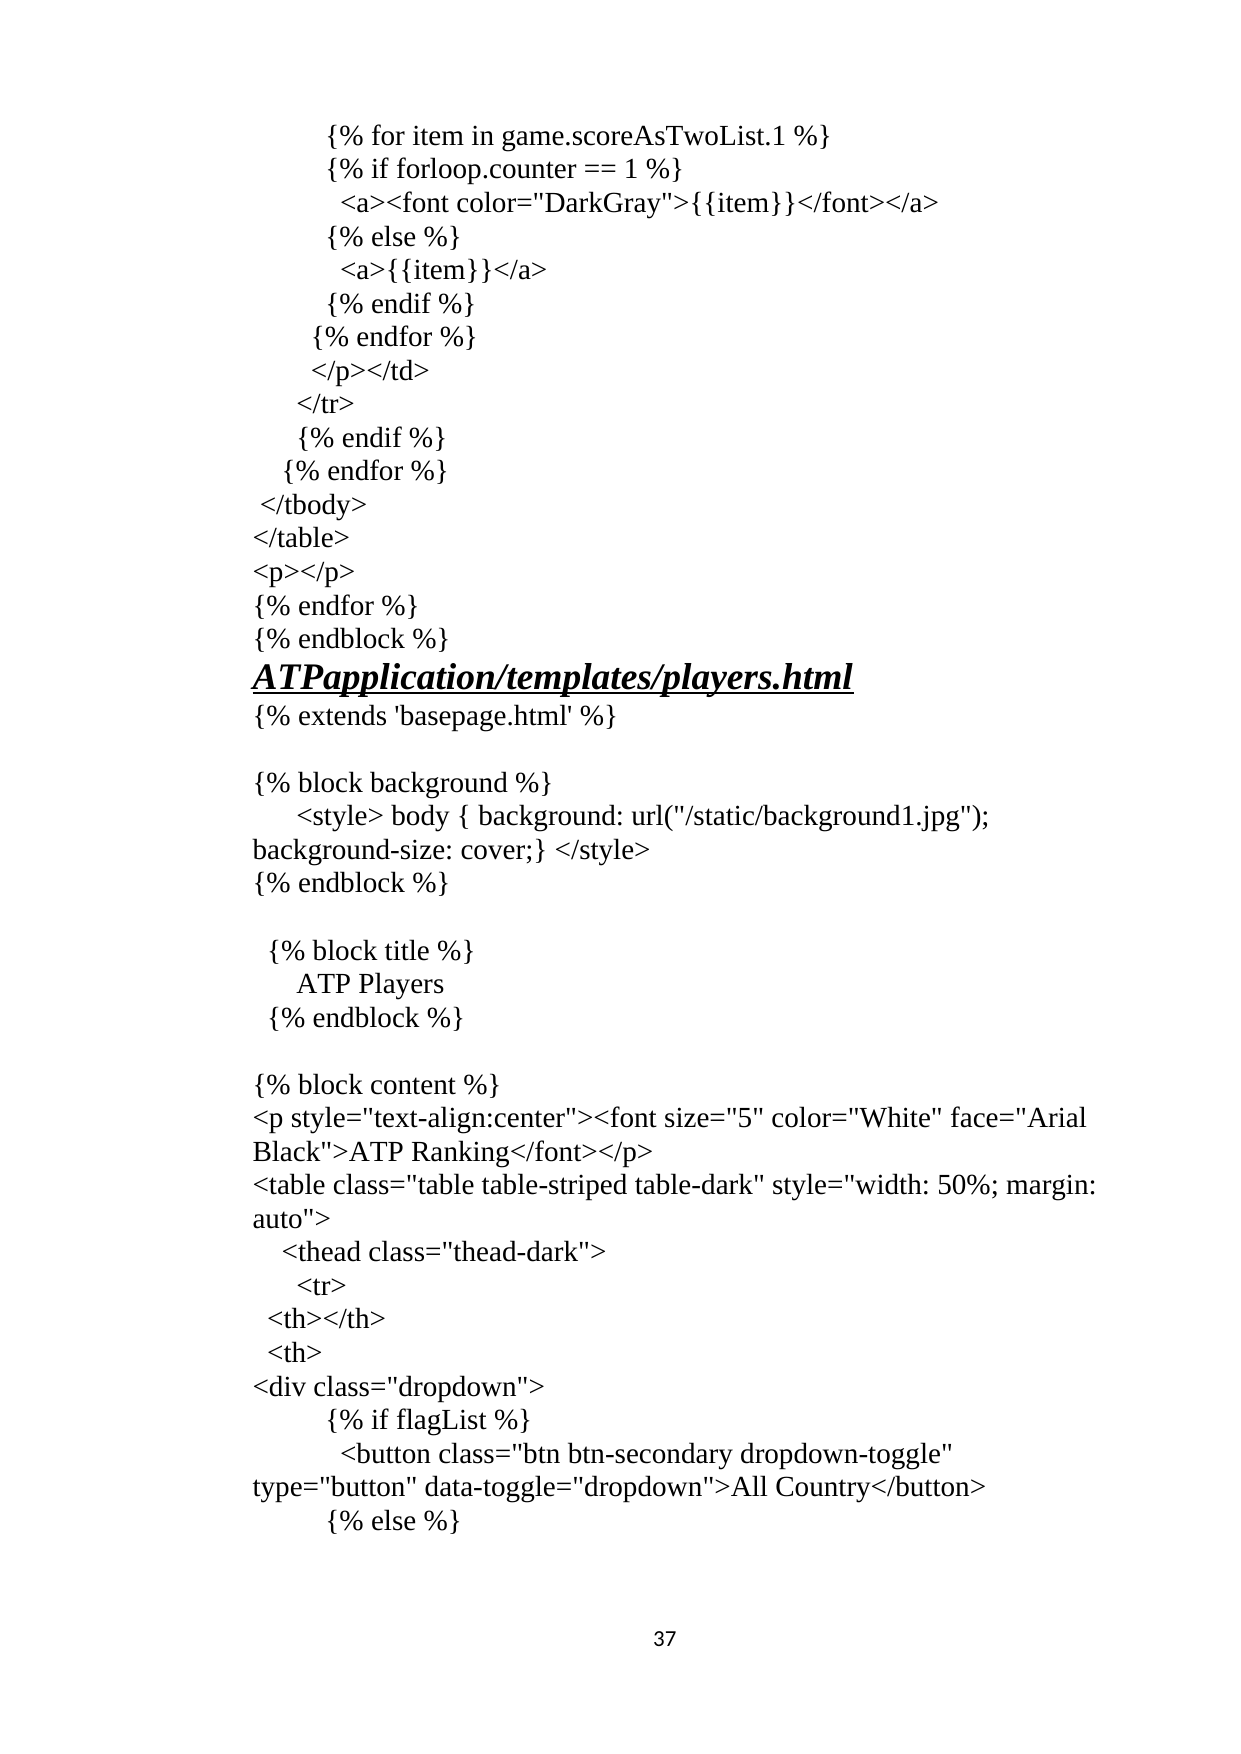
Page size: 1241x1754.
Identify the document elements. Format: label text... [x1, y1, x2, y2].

text <table class="table table-striped table-dark" style="width: 50%; margin: auto"> [252, 1167, 1122, 1234]
text <p></p> [252, 554, 1122, 588]
text {% endfor %} [252, 453, 1122, 487]
text {% block title %} [252, 933, 1122, 966]
text ATP Players [252, 966, 1122, 1000]
text <div class="dropdown"> [252, 1369, 1122, 1402]
text <button class="btn btn-secondary dropdown-toggle" type="button" data-toggle="dropdown">All Country</button> [252, 1436, 1122, 1503]
text {% block background %} [252, 765, 1122, 798]
text <th> [252, 1335, 1122, 1369]
text <tr> [252, 1268, 1122, 1302]
text {% block content %} [252, 1067, 1122, 1100]
text </p></td> [252, 353, 1122, 386]
text ATPapplication/templates/players.html [252, 655, 1122, 698]
text <th></th> [252, 1302, 1122, 1335]
text {% else %} [252, 219, 1122, 252]
text {% else %} [252, 1503, 1122, 1536]
text <a>{{item}}</a> [252, 252, 1122, 286]
text </table> [252, 521, 1122, 554]
text {% if flagList %} [252, 1402, 1122, 1436]
text <thead class="thead-dark"> [252, 1234, 1122, 1268]
text </tr> [252, 386, 1122, 420]
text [252, 185, 1122, 219]
text {% endblock %} [252, 866, 1122, 899]
text {% for item in game.scoreAsTwoList.1 %} [252, 118, 1122, 152]
text {% extends 'basepage.html' %} [252, 698, 1122, 731]
text {% endif %} [252, 420, 1122, 453]
text {% endif %} [252, 286, 1122, 319]
text {% if forloop.counter == 1 %} [252, 152, 1122, 185]
text </tbody> [252, 487, 1122, 521]
text {% endblock %} [252, 1000, 1122, 1033]
text {% endfor %} [252, 319, 1122, 353]
text {% endblock %} [252, 621, 1122, 655]
text {% endfor %} [252, 588, 1122, 621]
text <p style="text-align:center"><font size="5" color="White" face="Arial Black">ATP Ranking</font></p> [252, 1100, 1122, 1167]
text <style> body { background: url("/static/background1.jpg"); background-size: cover;} </style> [252, 798, 1122, 866]
